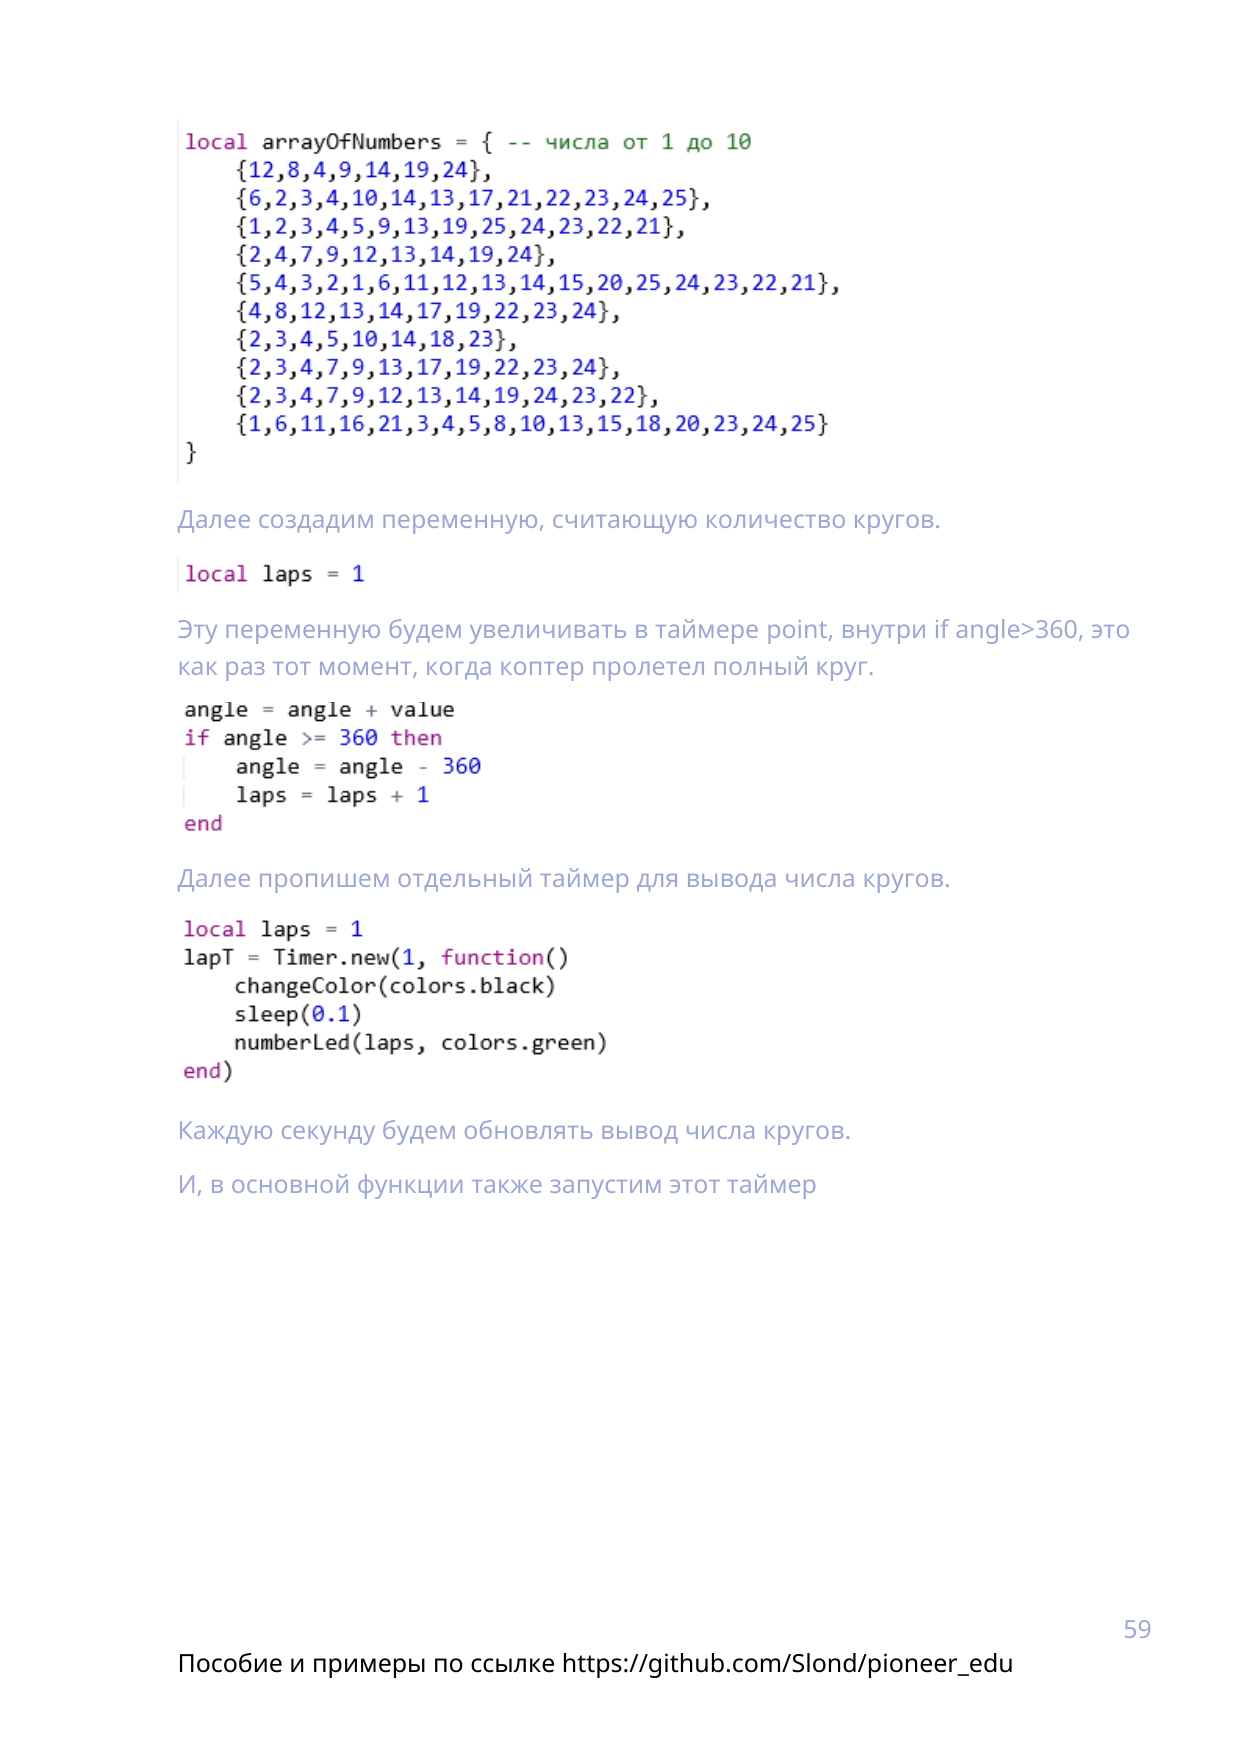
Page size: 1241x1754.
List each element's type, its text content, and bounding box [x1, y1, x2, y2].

text И, в основной функции также запустим этот таймер [177, 1166, 1152, 1201]
picture [177, 913, 631, 1094]
text Эту переменную будем увеличивать в таймере point, внутри if angle>360, это как раз тот момент, когда коптер пролетел полный круг. [177, 612, 1152, 683]
text Каждую секунду будем обновлять вывод числа кругов. [177, 1113, 1152, 1147]
text Далее пропишем отдельный таймер для вывода числа кругов. [177, 861, 1152, 894]
text Далее создадим переменную, считающую количество кругов. [177, 502, 1152, 536]
picture [177, 702, 504, 842]
picture [177, 555, 393, 593]
picture [177, 118, 854, 483]
